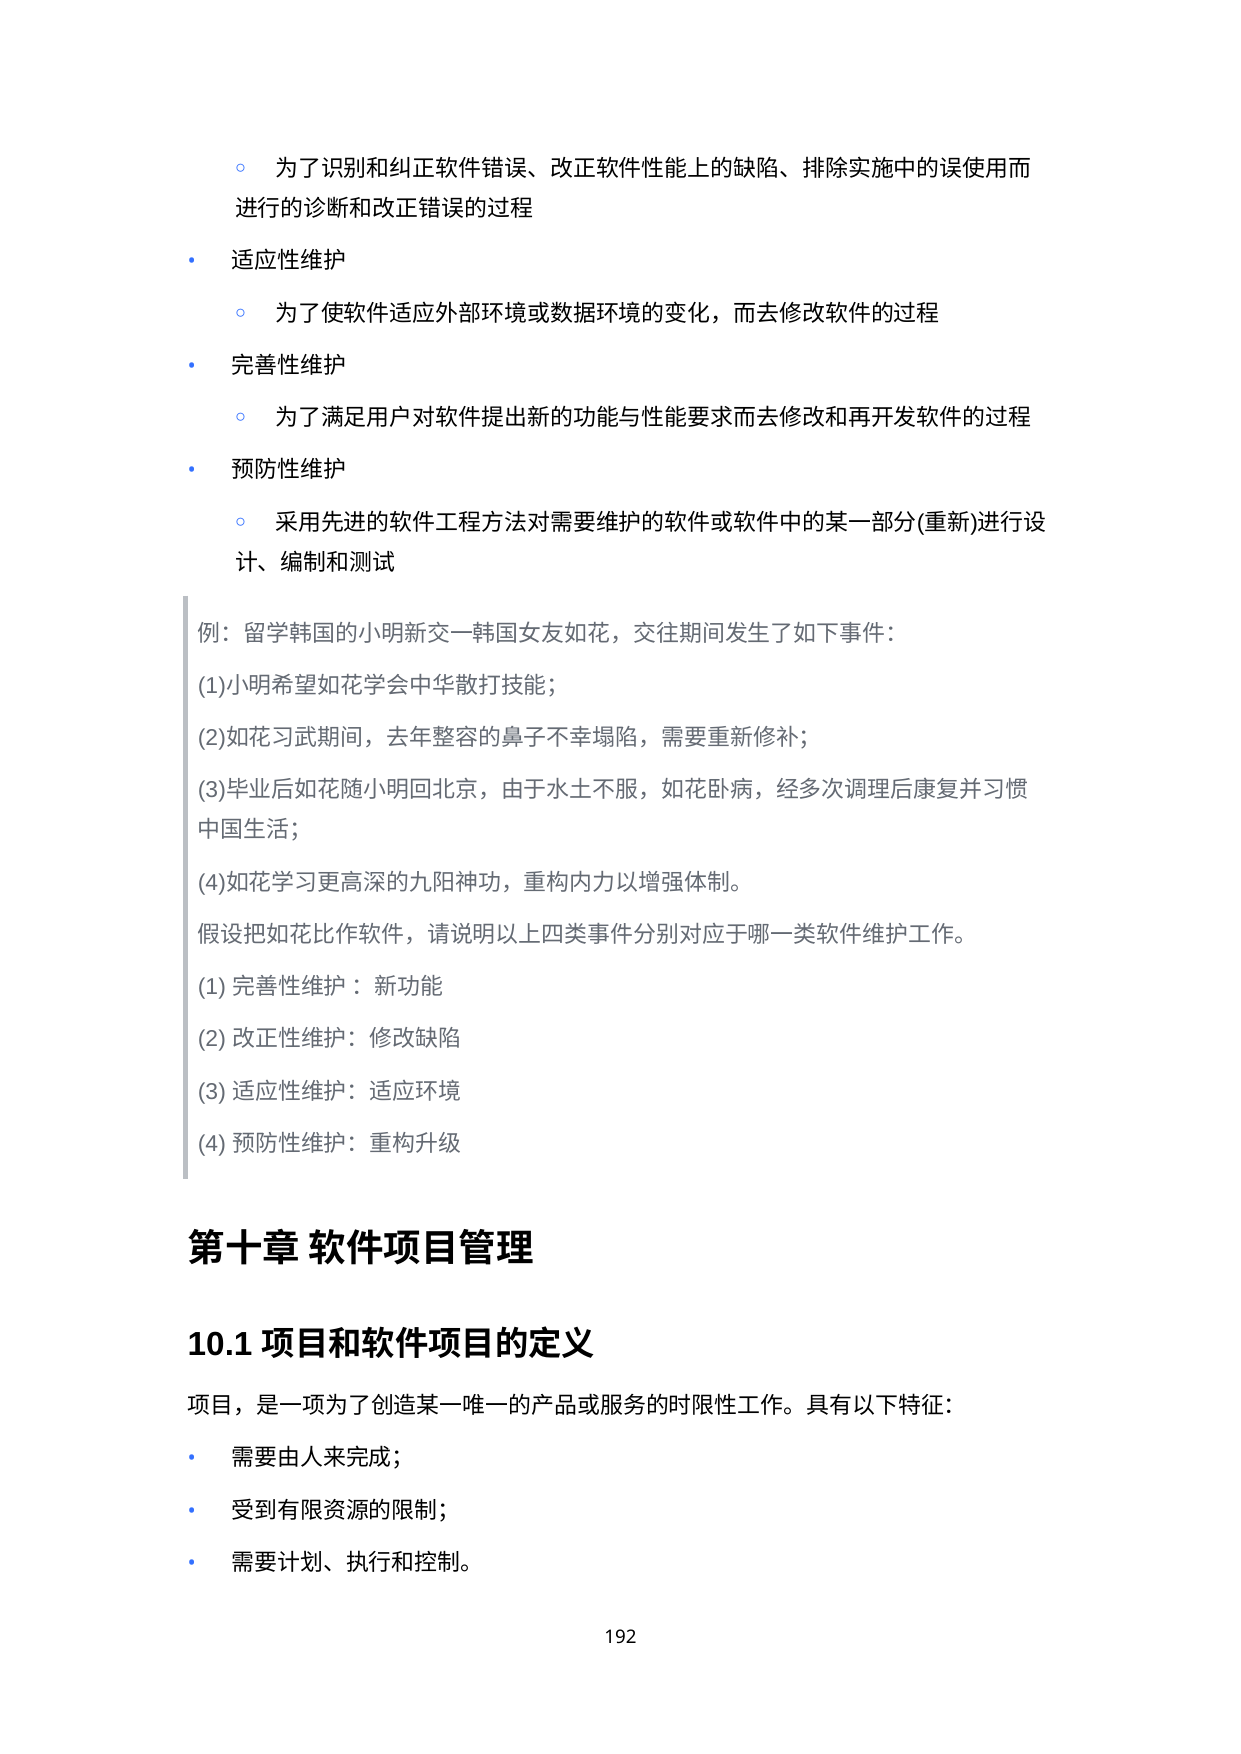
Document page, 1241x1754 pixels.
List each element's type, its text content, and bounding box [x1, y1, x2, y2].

text 10.1 项目和软件项目的定义 [187, 1317, 1053, 1365]
list 为了识别和纠正软件错误、改正软件性能上的缺陷、排除实施中的误使用而进行的诊断和改正错误的过程 [235, 150, 1053, 223]
text 第十章 软件项目管理 [187, 1218, 1053, 1272]
list 需要计划、执行和控制。 [187, 1544, 1053, 1577]
list 需要由人来完成； [187, 1439, 1053, 1472]
list 为了满足用户对软件提出新的功能与性能要求而去修改和再开发软件的过程 [235, 399, 1053, 432]
list 完善性维护 [187, 347, 1053, 380]
list 适应性维护 [187, 242, 1053, 275]
list 受到有限资源的限制； [187, 1492, 1053, 1525]
list 预防性维护 [187, 451, 1053, 484]
text 项目，是一项为了创造某一唯一的产品或服务的时限性工作。具有以下特征： [187, 1387, 1053, 1420]
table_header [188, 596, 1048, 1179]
list 为了使软件适应外部环境或数据环境的变化，而去修改软件的过程 [235, 294, 1053, 328]
list 采用先进的软件工程方法对需要维护的软件或软件中的某一部分(重新)进行设计、编制和测试 [235, 503, 1053, 577]
